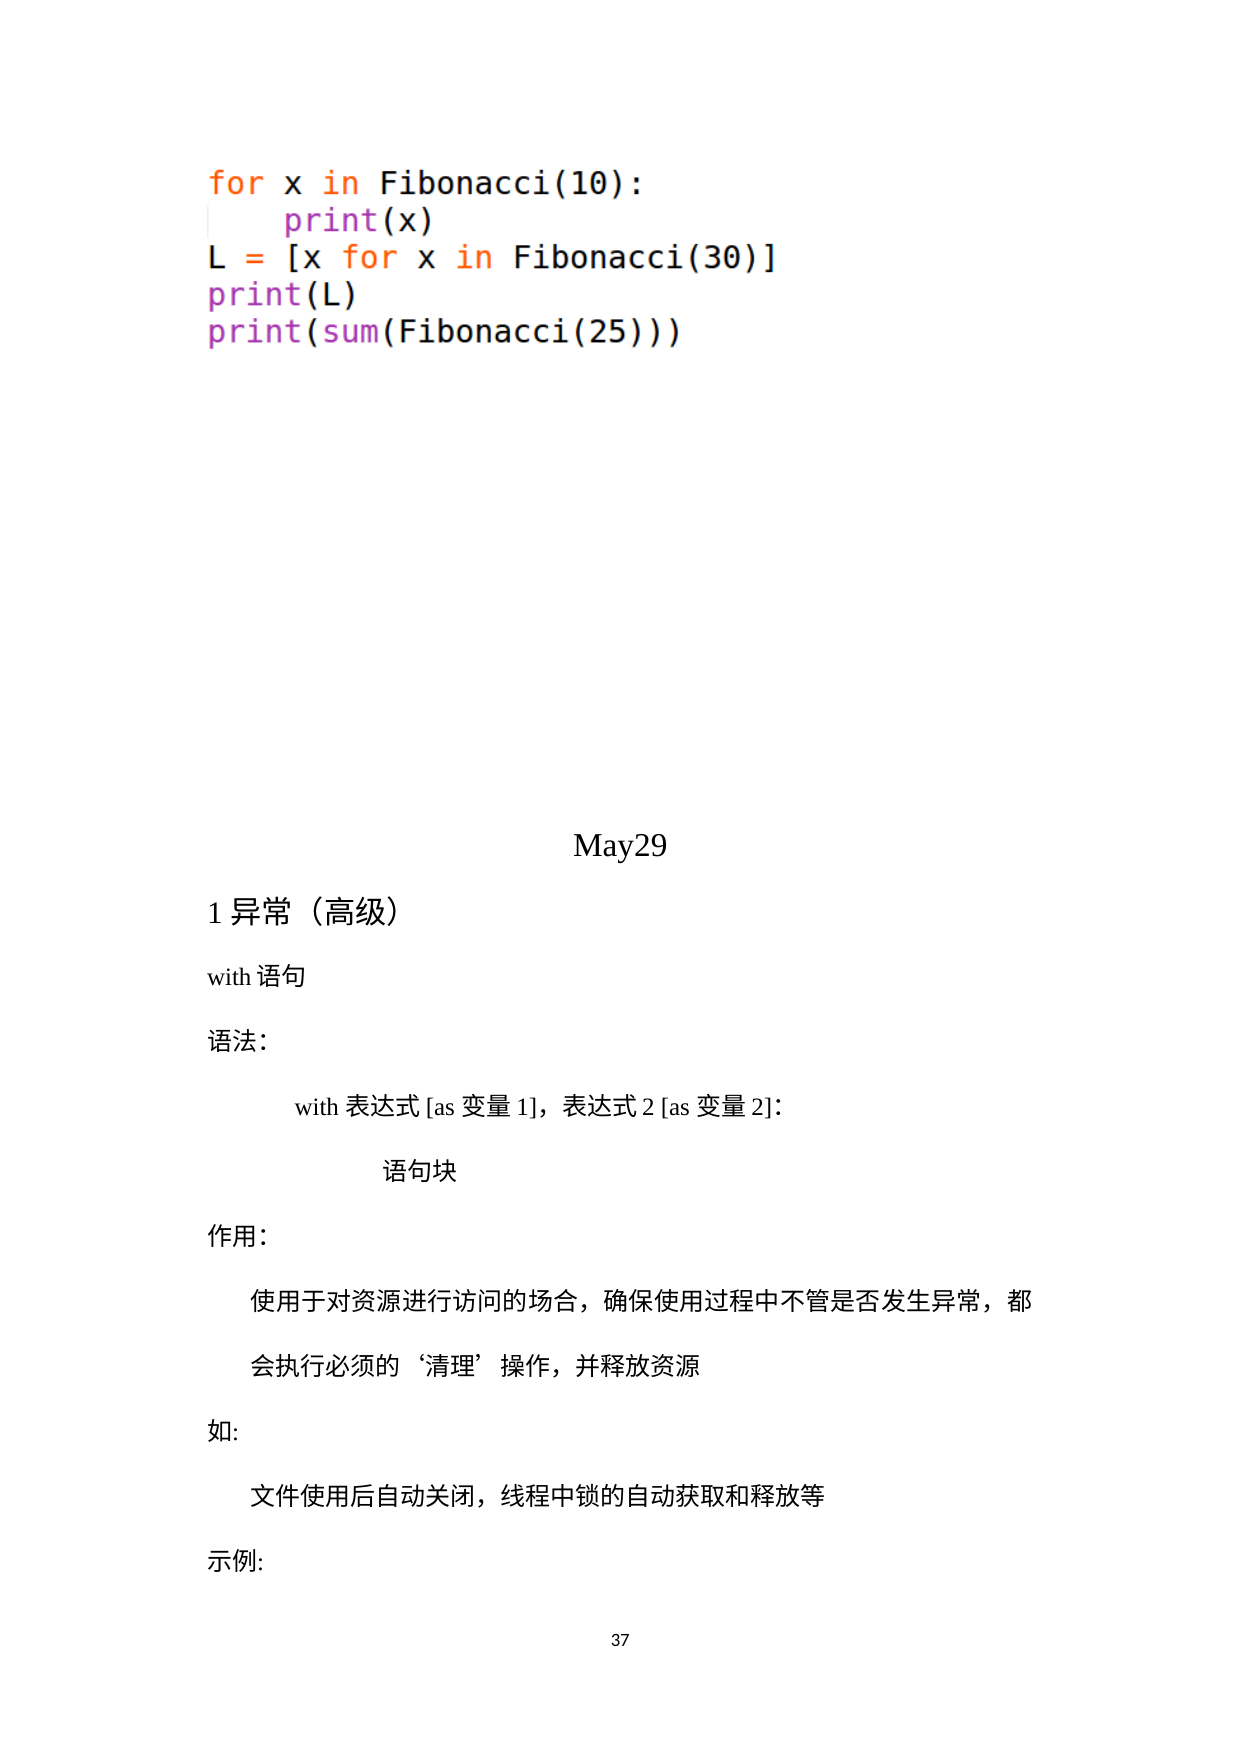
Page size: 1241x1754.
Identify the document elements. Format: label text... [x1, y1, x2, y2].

text 如: [207, 1397, 1033, 1462]
text 语句块 [294, 1137, 1033, 1202]
text 语法： [207, 1007, 1033, 1072]
text 1 异常（高级） [207, 877, 1033, 942]
picture [206, 162, 1034, 363]
text with 表达式 [as 变量1]，表达式2 [as 变量2]： [294, 1072, 1033, 1137]
text 文件使用后自动关闭，线程中锁的自动获取和释放等 [207, 1462, 1033, 1527]
text May29 [207, 812, 1033, 877]
text 使用于对资源进行访问的场合，确保使用过程中不管是否发生异常，都会执行必须的‘清理’操作，并释放资源 [251, 1267, 1033, 1397]
text 示例: [207, 1527, 1033, 1592]
text 作用： [207, 1202, 1033, 1267]
text with语句 [207, 942, 1033, 1007]
